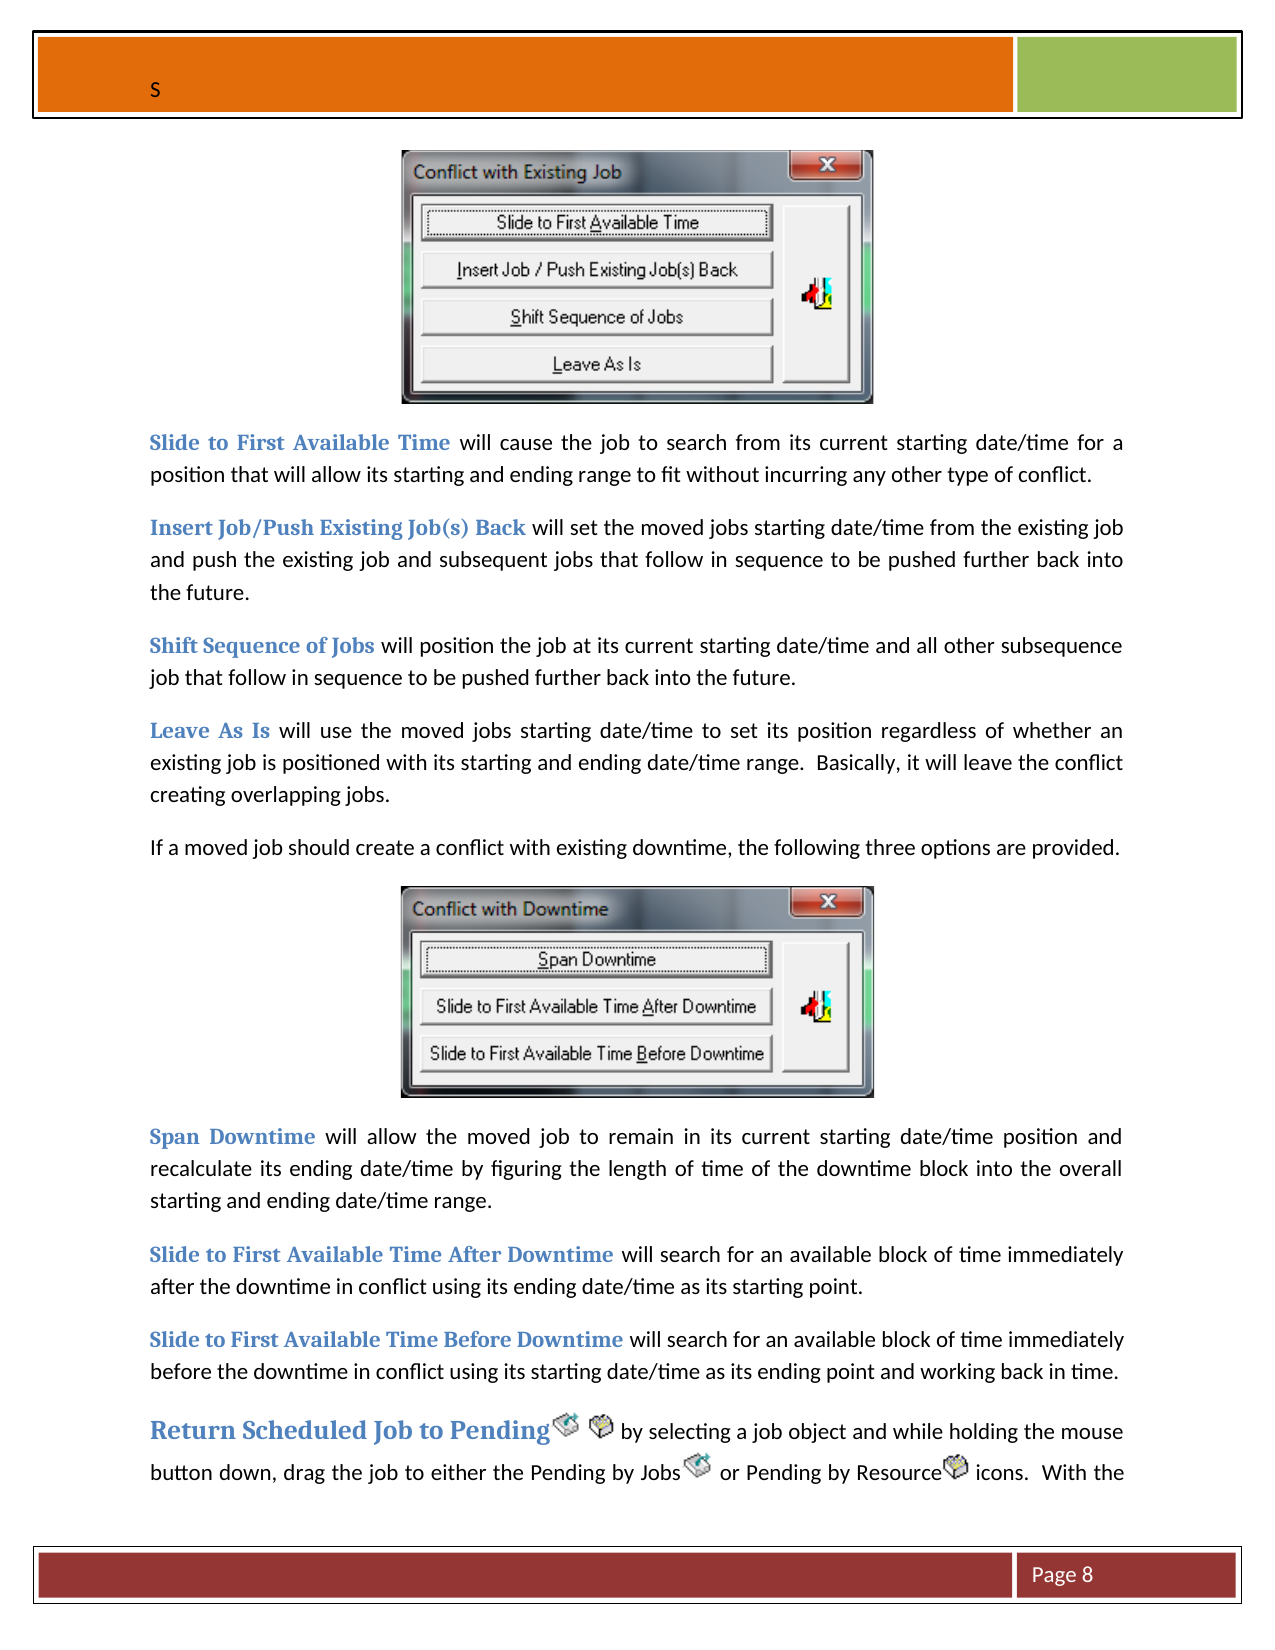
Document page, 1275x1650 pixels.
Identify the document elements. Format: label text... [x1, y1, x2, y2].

picture [550, 1410, 582, 1440]
text Slide to First Available Time After Downtime will search for an available block of time immediately after the downtime in conflict using its ending date/time as its starting point. [150, 1240, 1125, 1300]
picture [400, 886, 875, 1098]
text Slide to First Available Time Before Downtime will search for an available block of time immediately before the downtime in conflict using its starting date/time as its ending point and working back in time. [150, 1325, 1125, 1385]
picture [682, 1450, 714, 1481]
text Shift Sequence of Jobs will position the job at its current starting date/time and all other subsequence job that follow in sequence to be pushed further back into the future. [150, 631, 1125, 691]
text Insert Job/Push Existing Job(s) Back will set the moved jobs starting date/time from the existing job and push the existing job and subsequent jobs that follow in sequence to be pushed further back into the future. [150, 513, 1125, 606]
picture [588, 1413, 615, 1440]
picture [401, 150, 874, 404]
text Leave As Is will use the moved jobs starting date/time to set its position regardless of whether an existing job is positioned with its starting and ending date/time range. Basically, it will leave the conflict creating overlapping jobs. [150, 716, 1125, 808]
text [150, 1410, 1125, 1486]
text Span Downtime will allow the moved job to remain in its current starting date/time position and recalculate its ending date/time by figuring the length of time of the downtime block into the overall starting and ending date/time range. [150, 1122, 1125, 1215]
text If a moved job should create a conflict with existing downtime, the following three options are provided. [150, 833, 1125, 861]
picture [942, 1453, 970, 1481]
text Slide to First Available Time will cause the job to search from its current starting date/time for a position that will allow its starting and ending range to fit without incurring any other type of conflict. [150, 428, 1125, 488]
